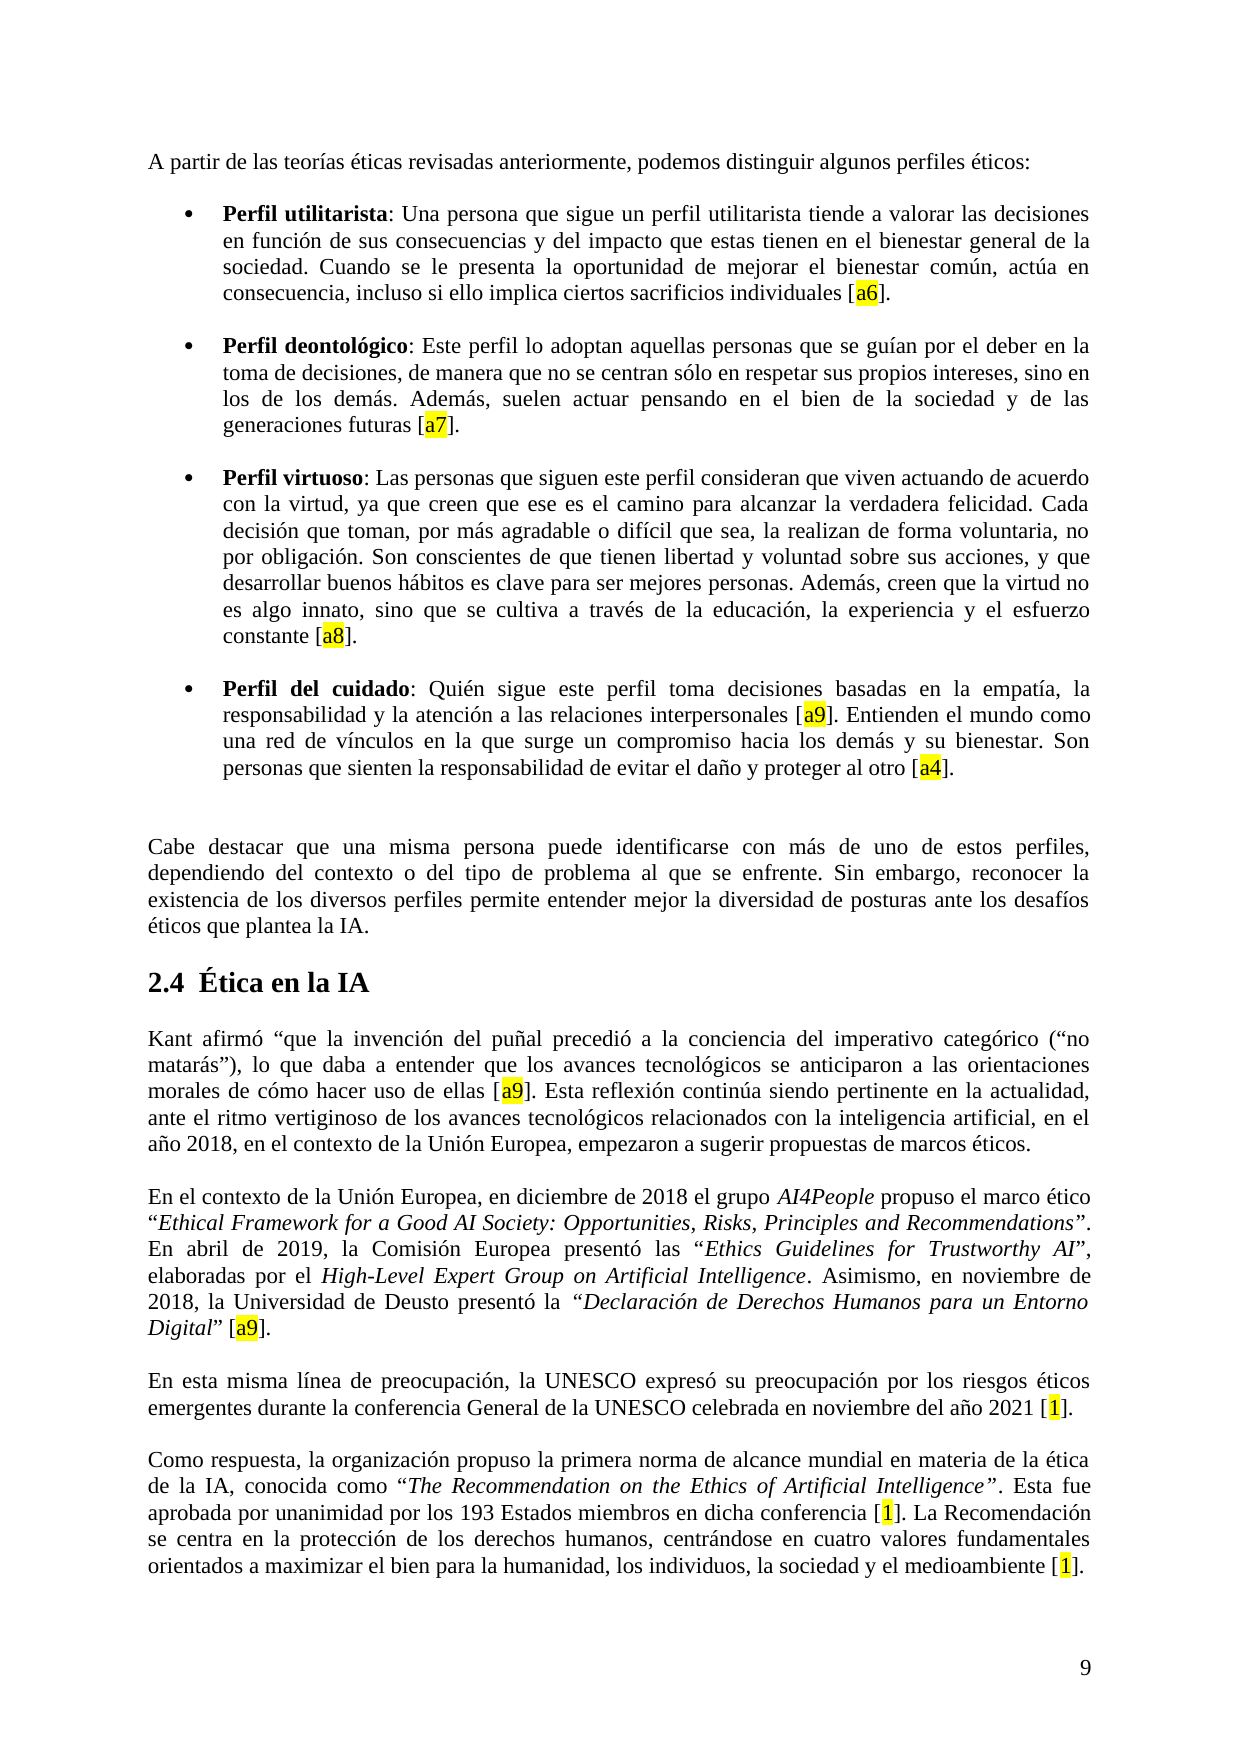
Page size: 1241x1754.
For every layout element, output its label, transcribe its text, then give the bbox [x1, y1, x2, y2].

list Perfil virtuoso: Las personas que siguen este perfil consideran que viven actuando de acuerdo con la virtud, ya que creen que ese es el camino para alcanzar la verdadera felicidad. Cada decisión que toman, por más agradable o difícil que sea, la realizan de forma voluntaria, no por obligación. Son conscientes de que tienen libertad y voluntad sobre sus acciones, y que desarrollar buenos hábitos es clave para ser mejores personas. Además, creen que la virtud no es algo innato, sino que se cultiva a través de la educación, la experiencia y el esfuerzo constante [a8]. [185, 464, 1091, 648]
list Perfil deontológico: Este perfil lo adoptan aquellas personas que se guían por el deber en la toma de decisiones, de manera que no se centran sólo en respetar sus propios intereses, sino en los de los demás. Además, suelen actuar pensando en el bien de la sociedad y de las generaciones futuras [a7]. [185, 332, 1091, 438]
list Perfil del cuidado: Quién sigue este perfil toma decisiones basadas en la empatía, la responsabilidad y la atención a las relaciones interpersonales [a9]. Entienden el mundo como una red de vínculos en la que surge un compromiso hacia los demás y su bienestar. Son personas que sienten la responsabilidad de evitar el daño y proteger al otro [a4]. [185, 675, 1091, 780]
subtitle 2.4 Ética en la IA [148, 965, 1091, 998]
text Kant afirmó “que la invención del puñal precedió a la conciencia del imperativo categórico (“no matarás”), lo que daba a entender que los avances tecnológicos se anticiparon a las orientaciones morales de cómo hacer uso de ellas [a9]. Esta reflexión continúa siendo pertinente en la actualidad, ante el ritmo vertiginoso de los avances tecnológicos relacionados con la inteligencia artificial, en el año 2018, en el contexto de la Unión Europea, empezaron a sugerir propuestas de marcos éticos. [148, 1024, 1091, 1156]
text Como respuesta, la organización propuso la primera norma de alcance mundial en materia de la ética de la IA, conocida como “The Recommendation on the Ethics of Artificial Intelligence”. Esta fue aprobada por unanimidad por los 193 Estados miembros en dicha conferencia [1]. La Recomendación se centra en la protección de los derechos humanos, centrándose en cuatro valores fundamentales orientados a maximizar el bien para la humanidad, los individuos, la sociedad y el medioambiente [1]. [148, 1446, 1091, 1578]
text En el contexto de la Unión Europea, en diciembre de 2018 el grupo AI4People propuso el marco ético “Ethical Framework for a Good AI Society: Opportunities, Risks, Principles and Recommendations”. En abril de 2019, la Comisión Europea presentó las “Ethics Guidelines for Trustworthy AI”, elaboradas por el High-Level Expert Group on Artificial Intelligence. Asimismo, en noviembre de 2018, la Universidad de Deusto presentó la “Declaración de Derechos Humanos para un Entorno Digital” [a9]. [148, 1183, 1091, 1341]
text A partir de las teorías éticas revisadas anteriormente, podemos distinguir algunos perfiles éticos: [148, 148, 1091, 174]
text Cabe destacar que una misma persona puede identificarse con más de uno de estos perfiles, dependiendo del contexto o del tipo de problema al que se enfrente. Sin embargo, reconocer la existencia de los diversos perfiles permite entender mejor la diversidad de posturas ante los desafíos éticos que plantea la IA. [148, 833, 1091, 938]
text En esta misma línea de preocupación, la UNESCO expresó su preocupación por los riesgos éticos emergentes durante la conferencia General de la UNESCO celebrada en noviembre del año 2021 [1]. [148, 1367, 1091, 1420]
list Perfil utilitarista: Una persona que sigue un perfil utilitarista tiende a valorar las decisiones en función de sus consecuencias y del impacto que estas tienen en el bienestar general de la sociedad. Cuando se le presenta la oportunidad de mejorar el bienestar común, actúa en consecuencia, incluso si ello implica ciertos sacrificios individuales [a6]. [185, 200, 1091, 306]
